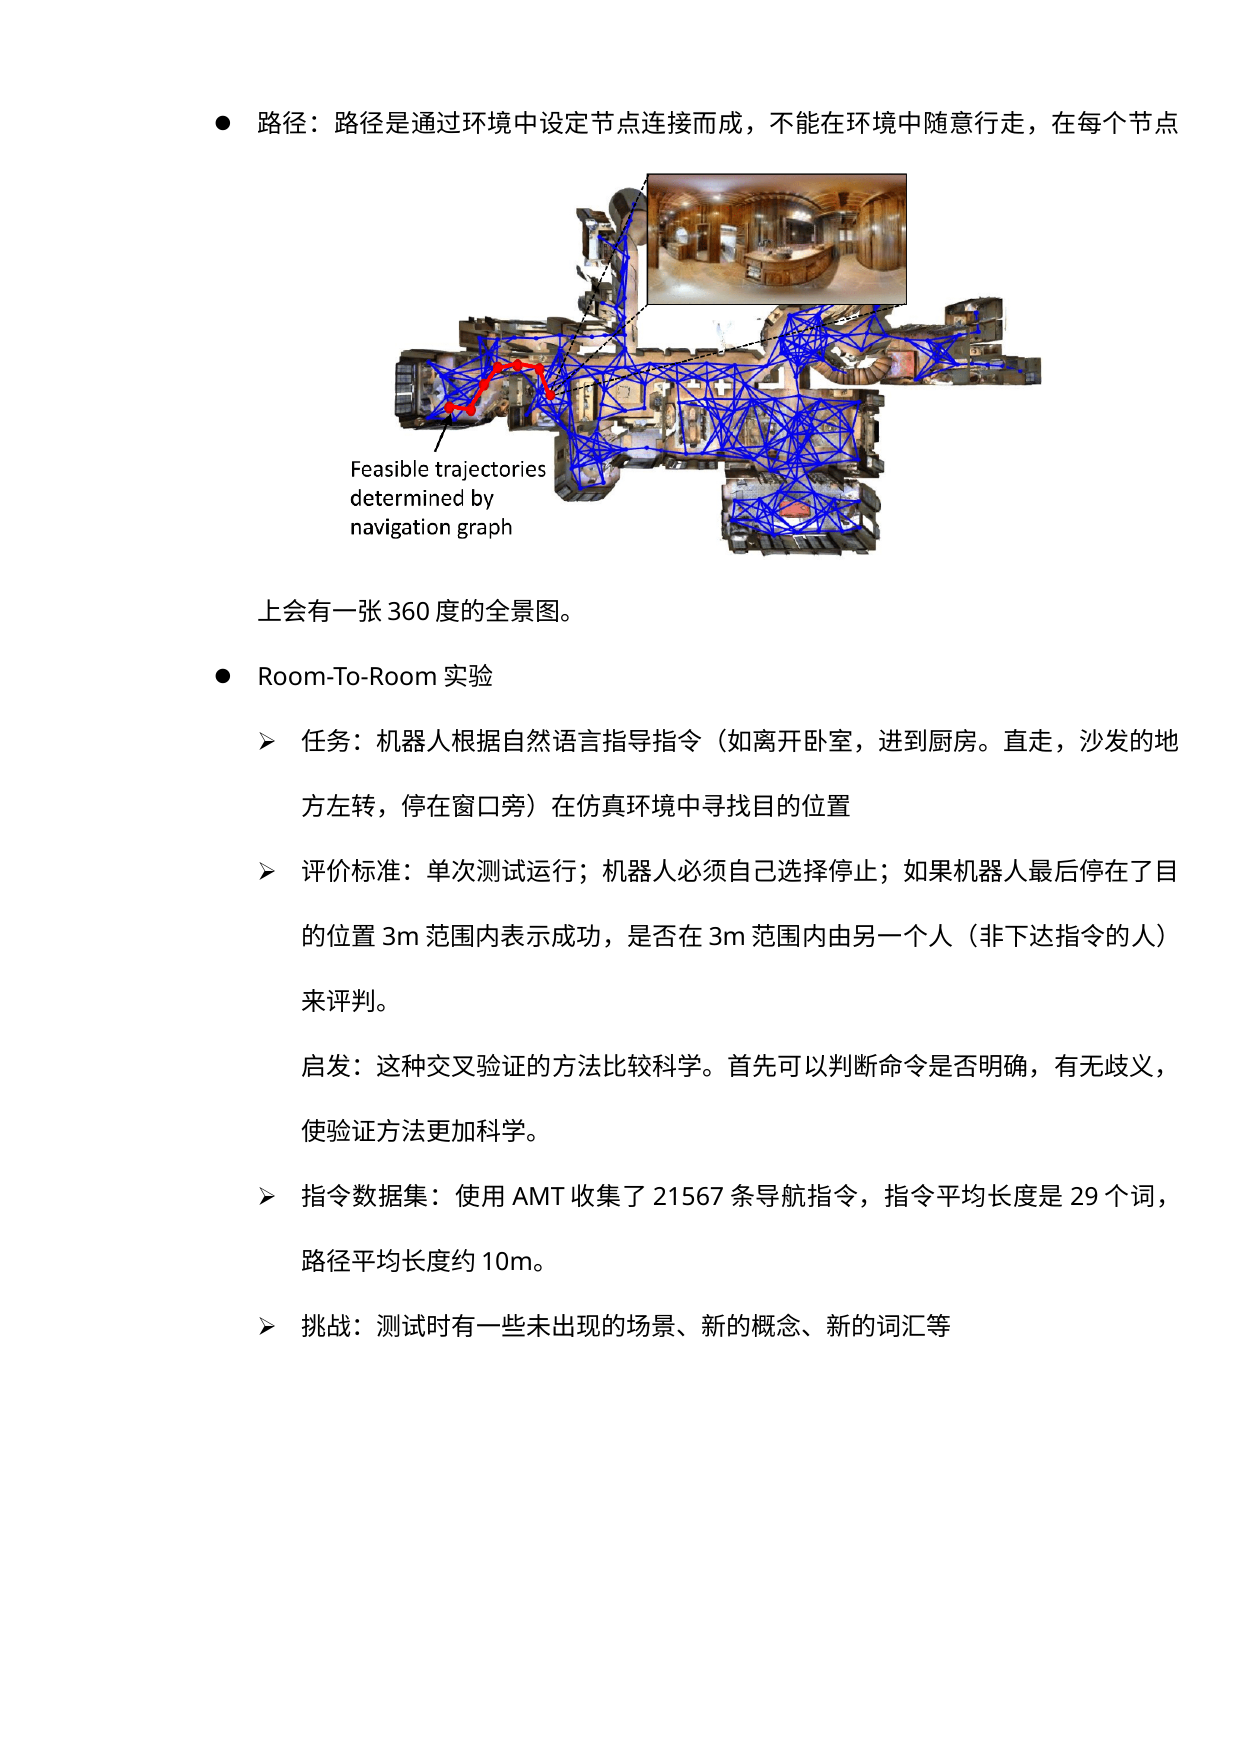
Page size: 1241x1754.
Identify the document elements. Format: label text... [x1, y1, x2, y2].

list 启发：这种交叉验证的方法比较科学。首先可以判断命令是否明确，有无歧义，使验证方法更加科学。 [301, 1032, 1181, 1162]
list 指令数据集：使用AMT收集了21567条导航指令，指令平均长度是29个词，路径平均长度约10m。 [257, 1162, 1181, 1292]
list Room-To-Room实验 [213, 642, 1181, 707]
picture [335, 171, 1049, 567]
list 挑战：测试时有一些未出现的场景、新的概念、新的词汇等 [257, 1292, 1181, 1357]
list 任务：机器人根据自然语言指导指令（如离开卧室，进到厨房。直走，沙发的地方左转，停在窗口旁）在仿真环境中寻找目的位置 [257, 707, 1181, 837]
list 评价标准：单次测试运行；机器人必须自己选择停止；如果机器人最后停在了目的位置3m范围内表示成功，是否在3m范围内由另一个人（非下达指令的人）来评判。 [257, 837, 1181, 1032]
